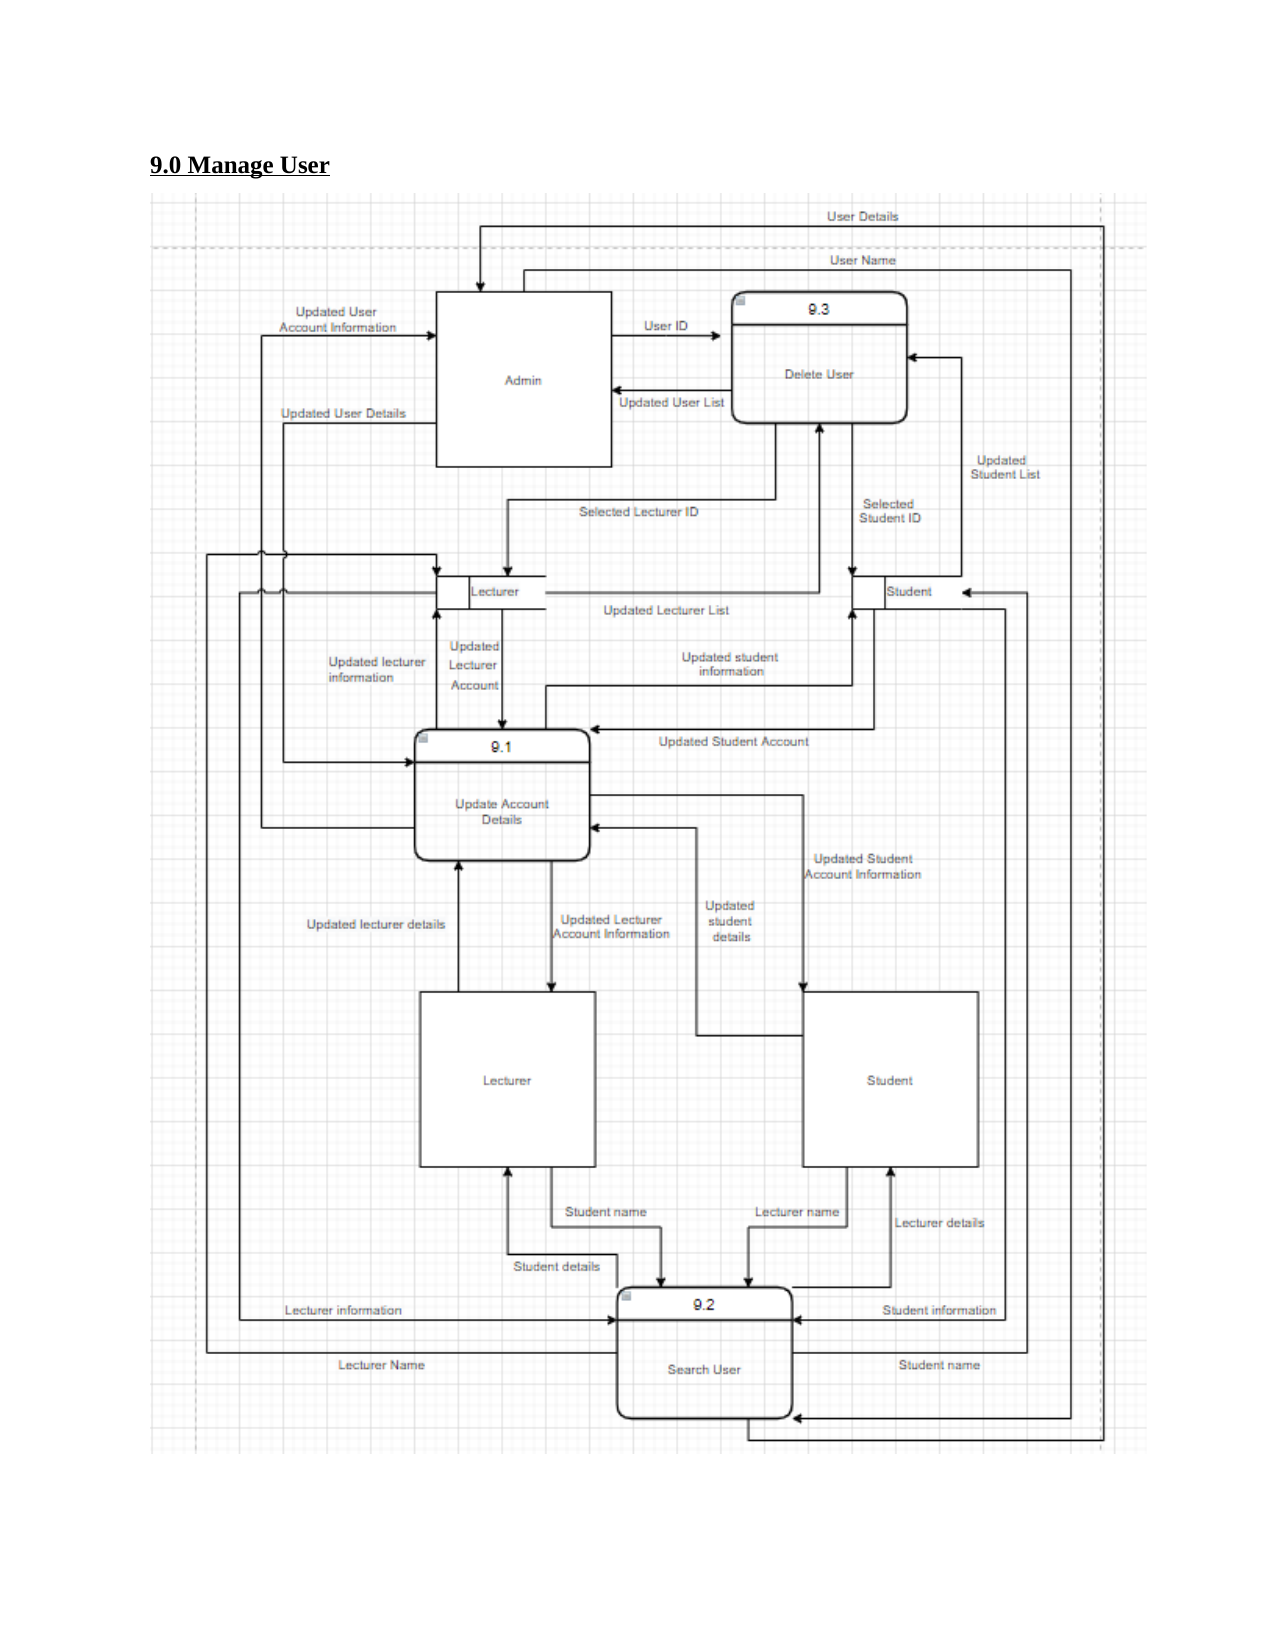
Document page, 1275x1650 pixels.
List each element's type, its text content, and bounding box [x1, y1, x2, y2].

picture [150, 193, 1147, 1454]
subtitle 9.0 Manage User [150, 150, 1125, 179]
